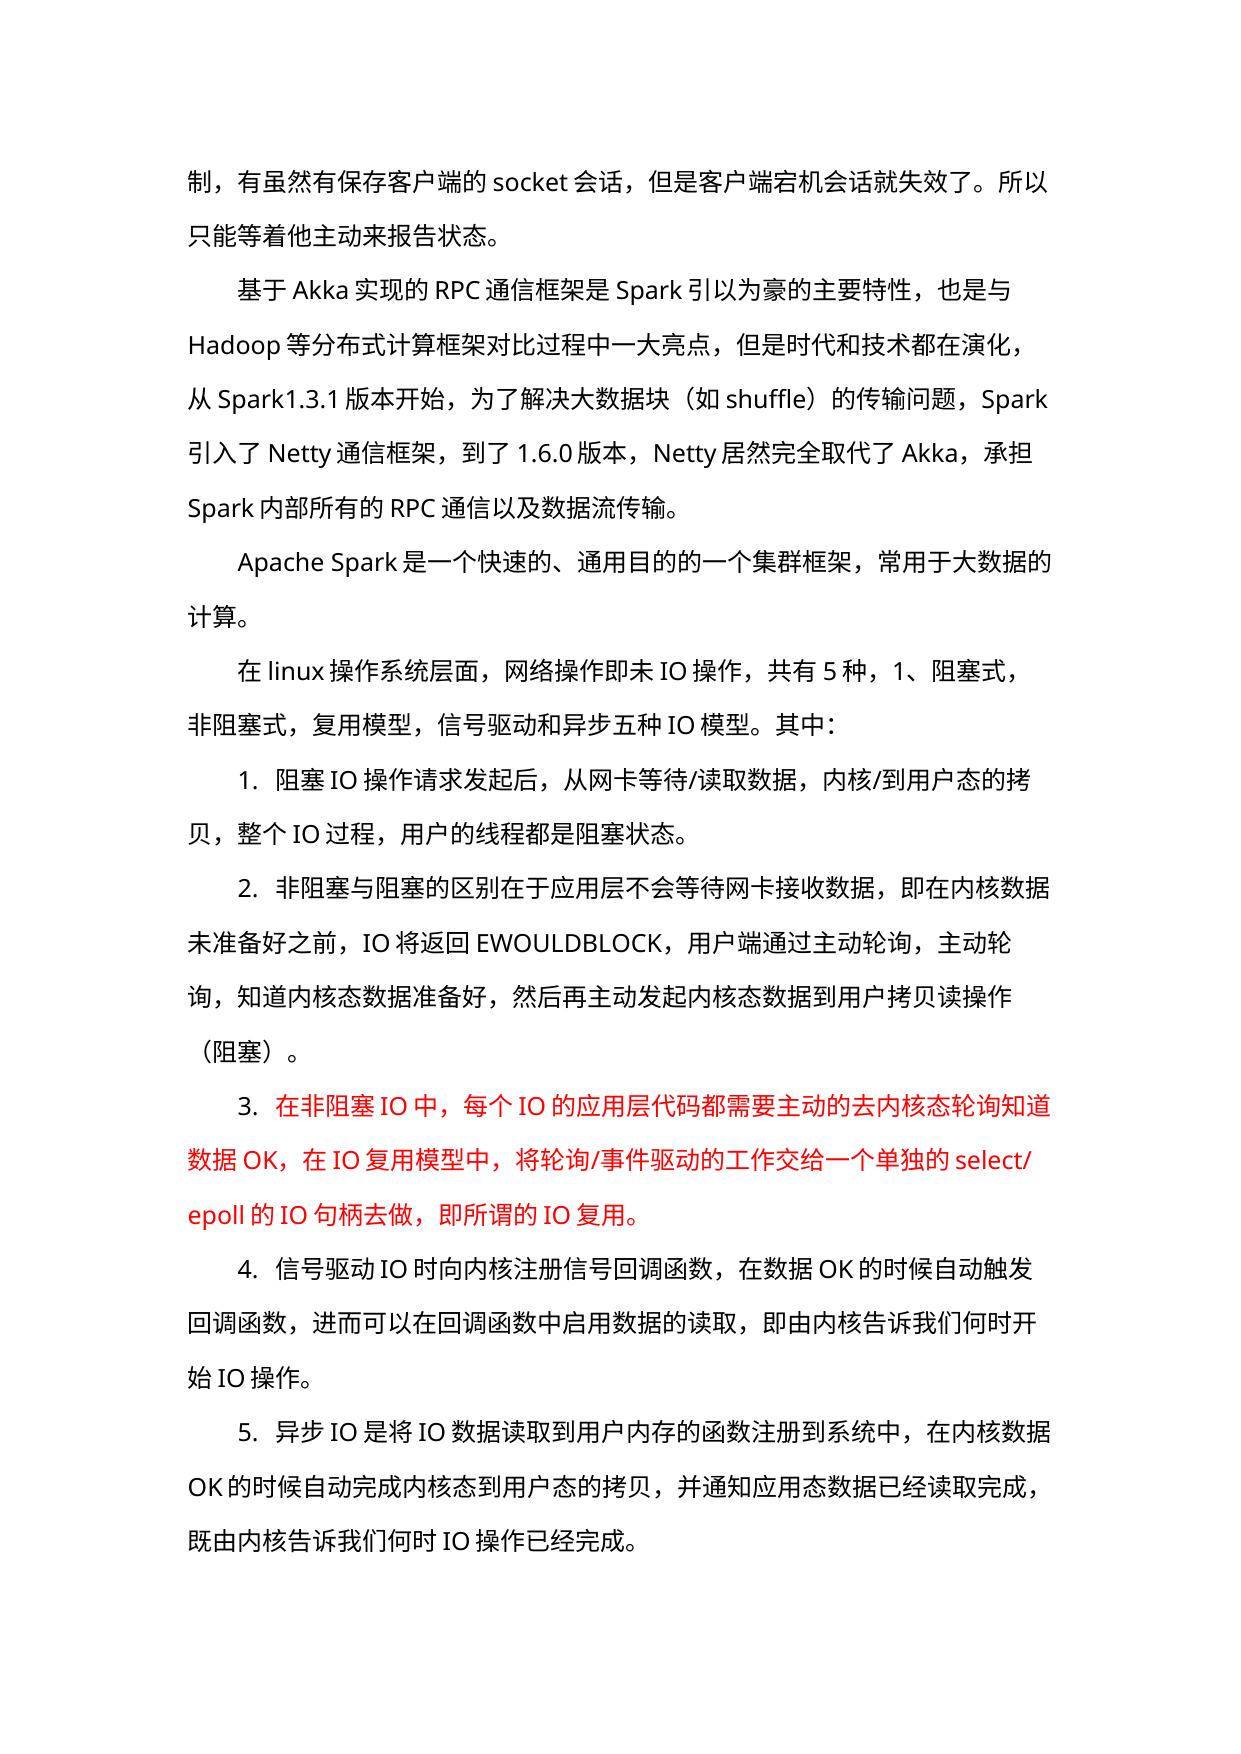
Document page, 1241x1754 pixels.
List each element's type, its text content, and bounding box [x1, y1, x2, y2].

list 在非阻塞IO中，每个IO的应用层代码都需要主动的去内核态轮询知道数据OK，在IO复用模型中，将轮询/事件驱动的工作交给一个单独的select/epoll的IO句柄去做，即所谓的IO复用。 [187, 1086, 1053, 1231]
list 信号驱动IO时向内核注册信号回调函数，在数据OK的时候自动触发回调函数，进而可以在回调函数中启用数据的读取，即由内核告诉我们何时开始IO操作。 [187, 1249, 1053, 1394]
list 非阻塞与阻塞的区别在于应用层不会等待网卡接收数据，即在内核数据未准备好之前，IO将返回EWOULDBLOCK，用户端通过主动轮询，主动轮询，知道内核态数据准备好，然后再主动发起内核态数据到用户拷贝读操作（阻塞）。 [187, 869, 1053, 1068]
list 异步IO是将IO数据读取到用户内存的函数注册到系统中，在内核数据OK的时候自动完成内核态到用户态的拷贝，并通知应用态数据已经读取完成，既由内核告诉我们何时IO操作已经完成。 [187, 1413, 1053, 1558]
text Apache Spark是一个快速的、通用目的的一个集群框架，常用于大数据的计算。 [187, 543, 1053, 633]
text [187, 162, 1053, 253]
text 基于Akka实现的RPC通信框架是Spark引以为豪的主要特性，也是与Hadoop等分布式计算框架对比过程中一大亮点，但是时代和技术都在演化，从Spark1.3.1版本开始，为了解决大数据块（如shuffle）的传输问题，Spark引入了Netty通信框架，到了1.6.0版本，Netty居然完全取代了Akka，承担Spark内部所有的RPC通信以及数据流传输。 [187, 271, 1053, 524]
text 在linux操作系统层面，网络操作即未IO操作，共有5种，1、阻塞式，非阻塞式，复用模型，信号驱动和异步五种IO模型。其中： [187, 651, 1053, 742]
list 阻塞IO操作请求发起后，从网卡等待/读取数据，内核/到用户态的拷贝，整个IO过程，用户的线程都是阻塞状态。 [187, 760, 1053, 851]
